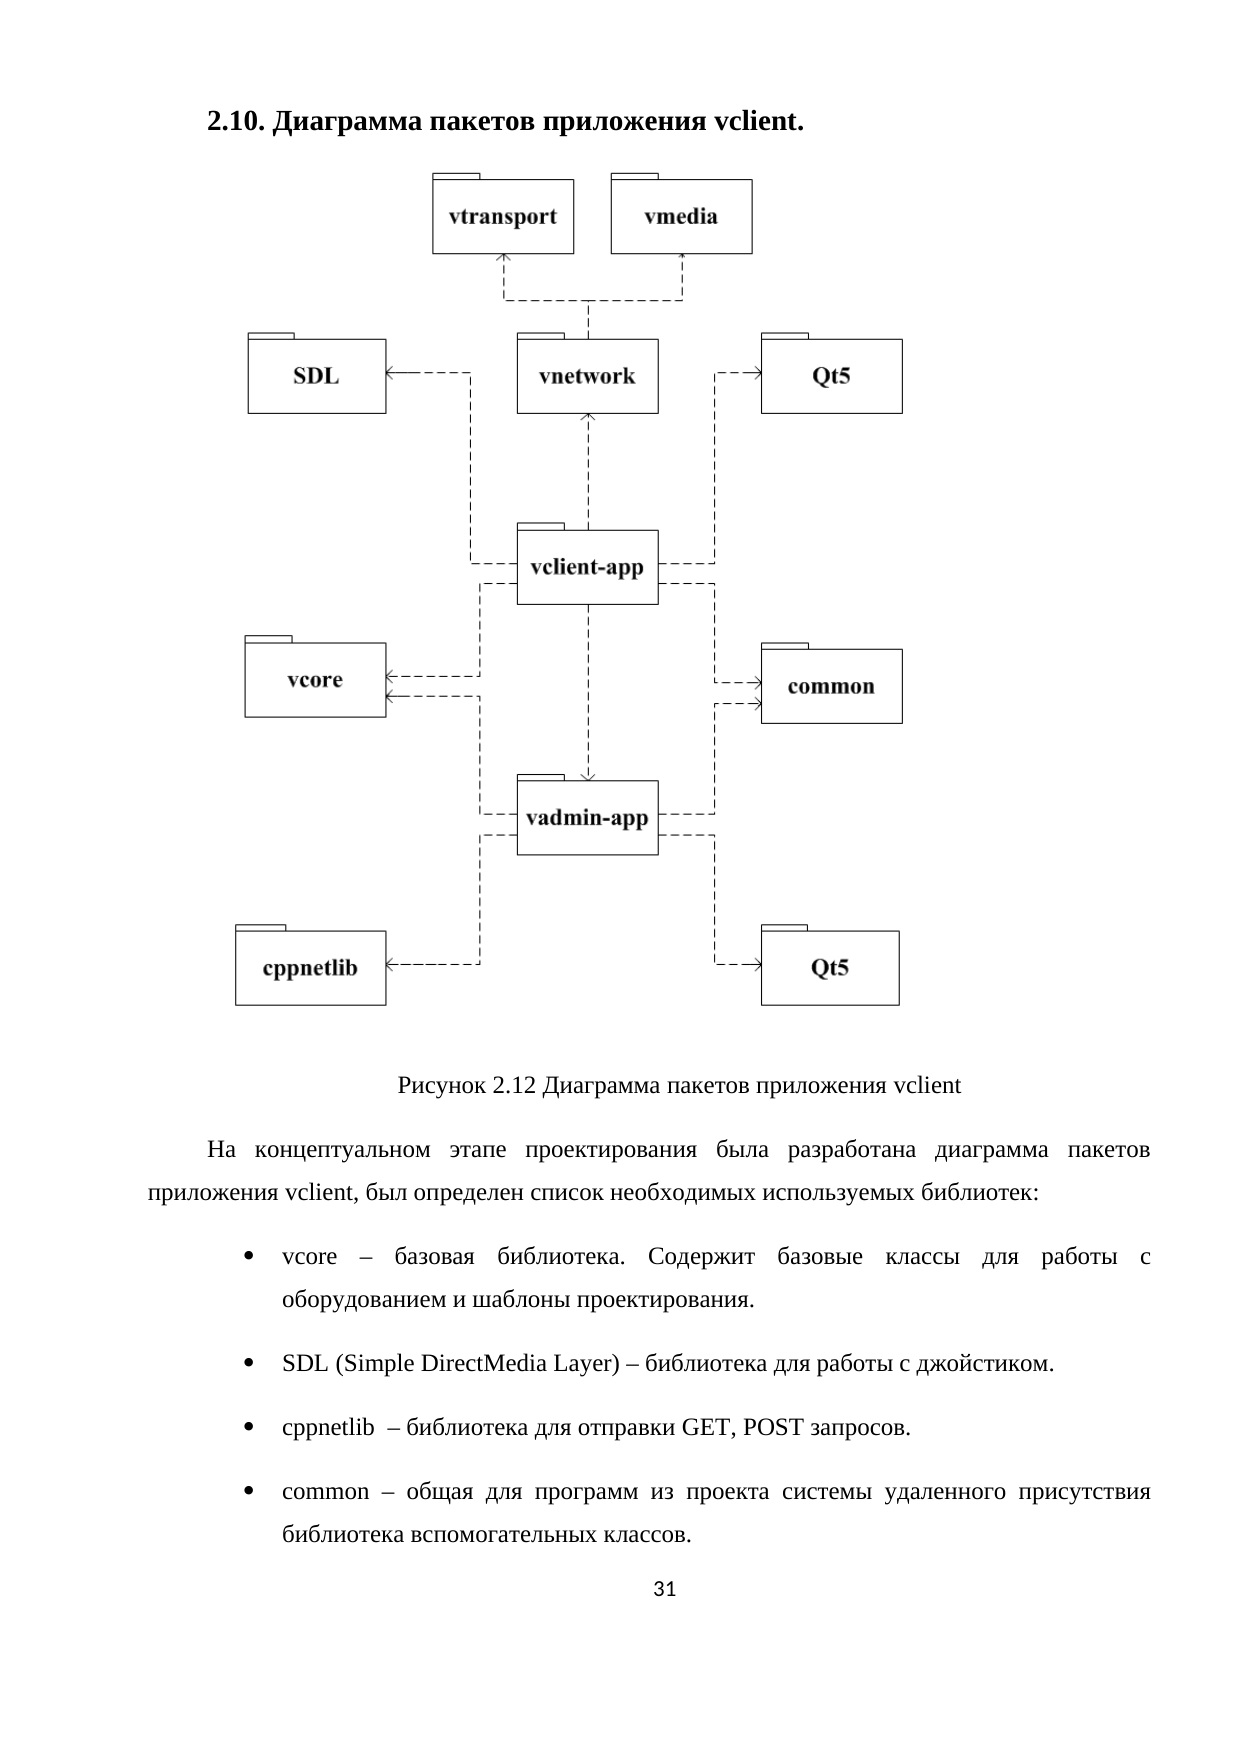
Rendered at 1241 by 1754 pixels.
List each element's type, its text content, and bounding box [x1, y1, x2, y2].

subtitle Диаграмма пакетов приложения vclient. [148, 103, 1152, 137]
list common – общая для программ из проекта системы удаленного присутствия библиотека вспомогательных классов. [244, 1476, 1152, 1548]
list cppnetlib – библиотека для отправки GET, POST запросов. [244, 1412, 1152, 1441]
picture [206, 153, 929, 1036]
list SDL (Simple DirectMedia Layer) – библиотека для работы с джойстиком. [244, 1348, 1152, 1377]
list vcore – базовая библиотека. Содержит базовые классы для работы с оборудованием и шаблоны проектирования. [244, 1241, 1152, 1313]
text Рисунок 2.12 Диаграмма пакетов приложения vclient [148, 1070, 1152, 1099]
text На концептуальном этапе проектирования была разработана диаграмма пакетов приложения vclient, был определен список необходимых используемых библиотек: [148, 1134, 1152, 1206]
